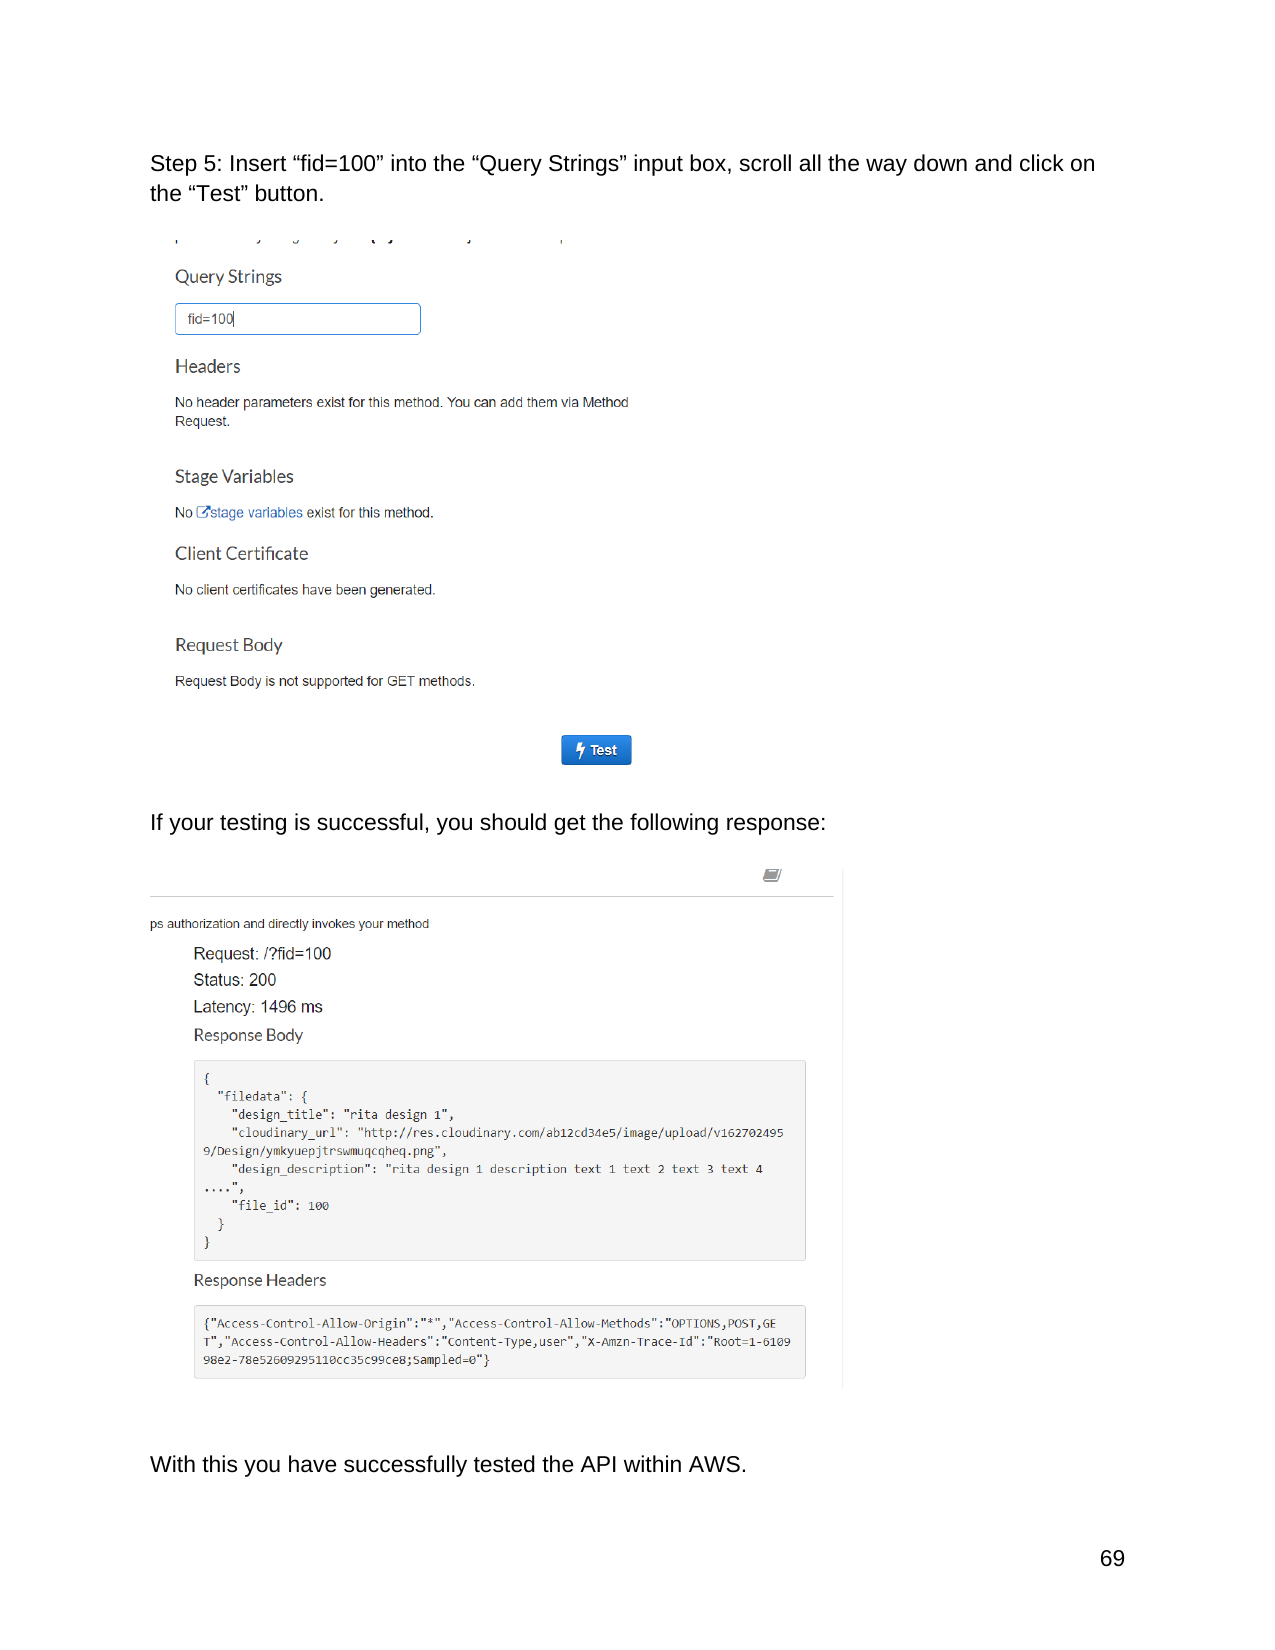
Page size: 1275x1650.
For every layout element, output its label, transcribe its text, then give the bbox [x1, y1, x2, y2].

text Step 5: Insert “fid=100” into the “Query Strings” input box, scroll all the way down and click on the “Test” button. [150, 150, 1125, 207]
text With this you have successfully tested the API within AWS. [150, 1451, 1125, 1478]
text If your testing is successful, you should get the following response: [150, 809, 1125, 836]
picture [150, 869, 844, 1389]
picture [150, 240, 672, 776]
